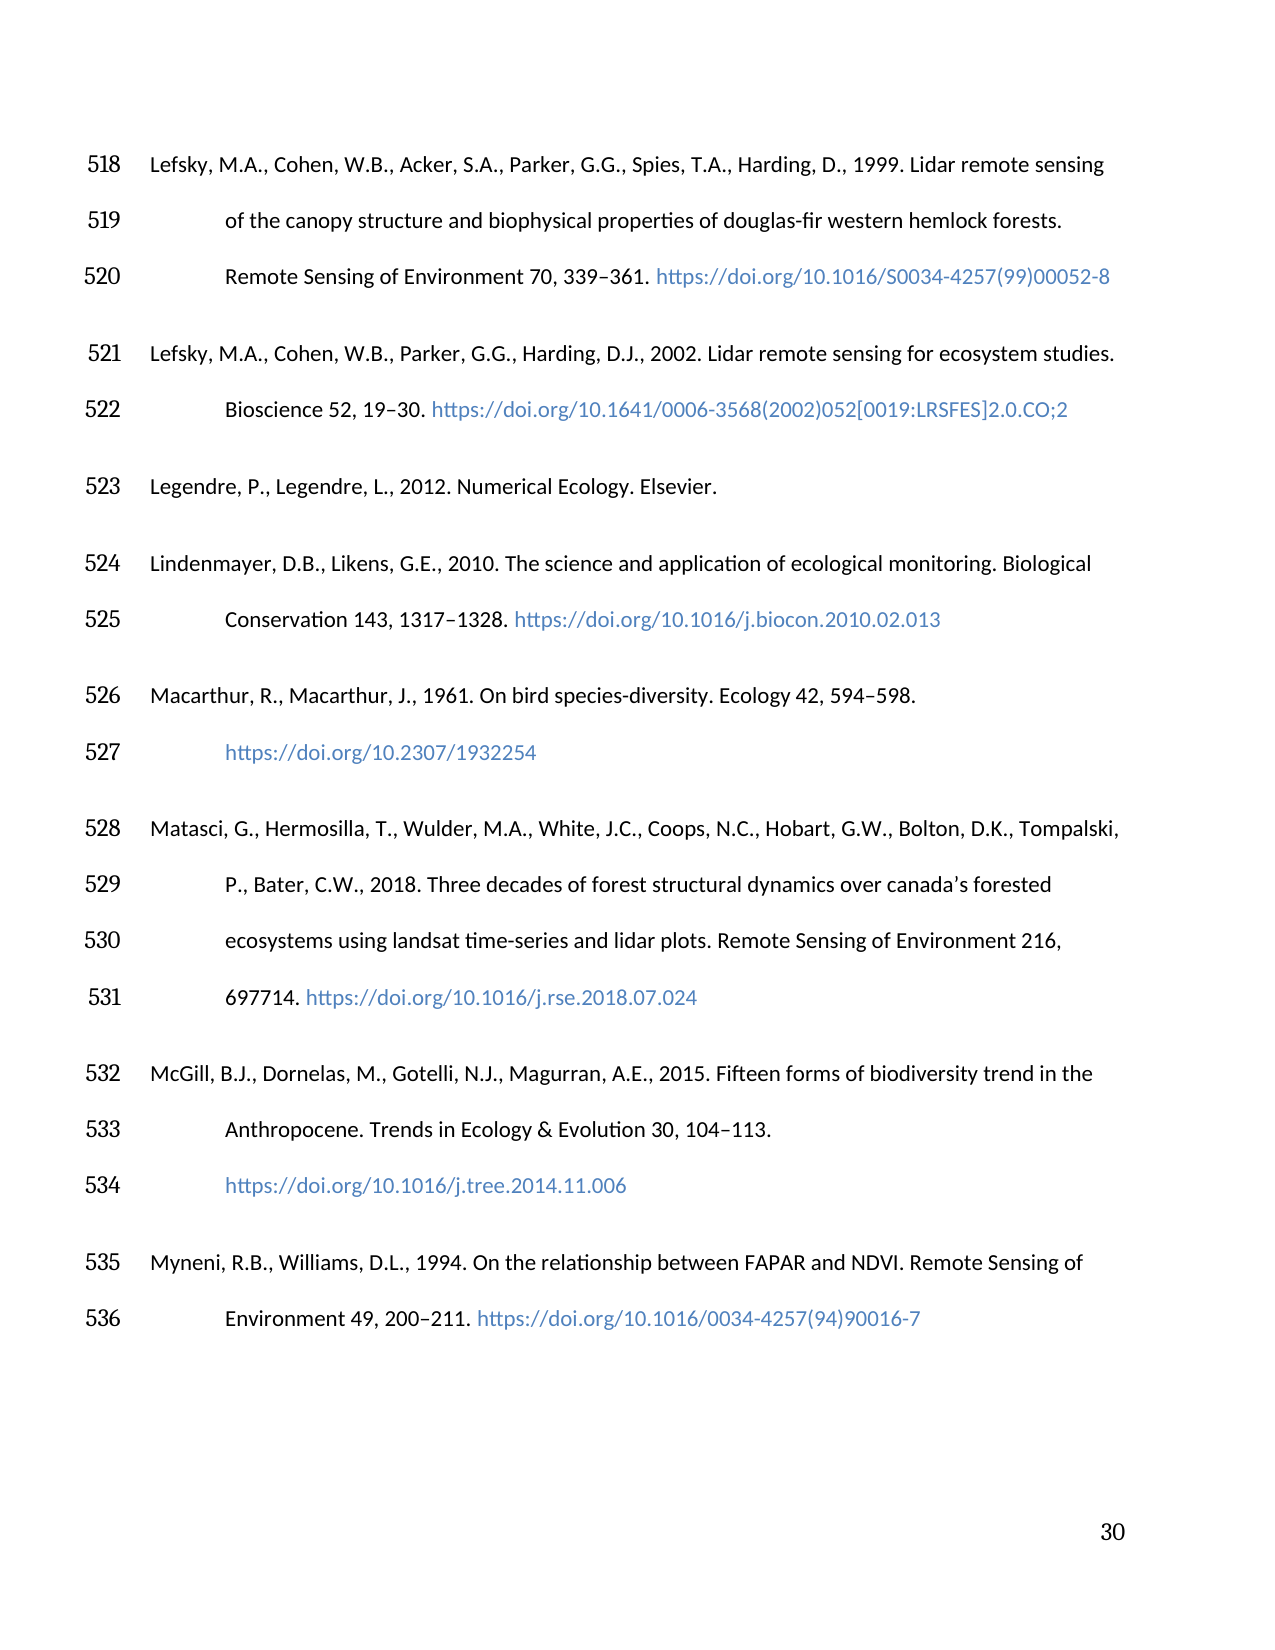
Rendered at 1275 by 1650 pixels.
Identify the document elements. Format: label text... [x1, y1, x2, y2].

text Lindenmayer, D.B., Likens, G.E., 2010. The science and application of ecological monitoring. Biological Conservation 143, 1317–1328. https://doi.org/10.1016/j.biocon.2010.02.013 [150, 549, 1125, 633]
text McGill, B.J., Dornelas, M., Gotelli, N.J., Magurran, A.E., 2015. Fifteen forms of biodiversity trend in the Anthropocene. Trends in Ecology & Evolution 30, 104–113. https://doi.org/10.1016/j.tree.2014.11.006 [150, 1059, 1125, 1200]
text Macarthur, R., Macarthur, J., 1961. On bird species-diversity. Ecology 42, 594–598. https://doi.org/10.2307/1932254 [150, 682, 1125, 766]
text Legendre, P., Legendre, L., 2012. Numerical Ecology. Elsevier. [150, 472, 1125, 500]
text Lefsky, M.A., Cohen, W.B., Parker, G.G., Harding, D.J., 2002. Lidar remote sensing for ecosystem studies. Bioscience 52, 19–30. https://doi.org/10.1641/0006-3568(2002)052[0019:LRSFES]2.0.CO;2 [150, 339, 1125, 423]
text Matasci, G., Hermosilla, T., Wulder, M.A., White, J.C., Coops, N.C., Hobart, G.W., Bolton, D.K., Tompalski, P., Bater, C.W., 2018. Three decades of forest structural dynamics over canada’s forested ecosystems using landsat time-series and lidar plots. Remote Sensing of Environment 216, 697714. https://doi.org/10.1016/j.rse.2018.07.024 [150, 814, 1125, 1011]
text Lefsky, M.A., Cohen, W.B., Acker, S.A., Parker, G.G., Spies, T.A., Harding, D., 1999. Lidar remote sensing of the canopy structure and biophysical properties of douglas-fir western hemlock forests. Remote Sensing of Environment 70, 339–361. https://doi.org/10.1016/S0034-4257(99)00052-8 [150, 150, 1125, 290]
text Myneni, R.B., Williams, D.L., 1994. On the relationship between FAPAR and NDVI. Remote Sensing of Environment 49, 200–211. https://doi.org/10.1016/0034-4257(94)90016-7 [150, 1248, 1125, 1333]
